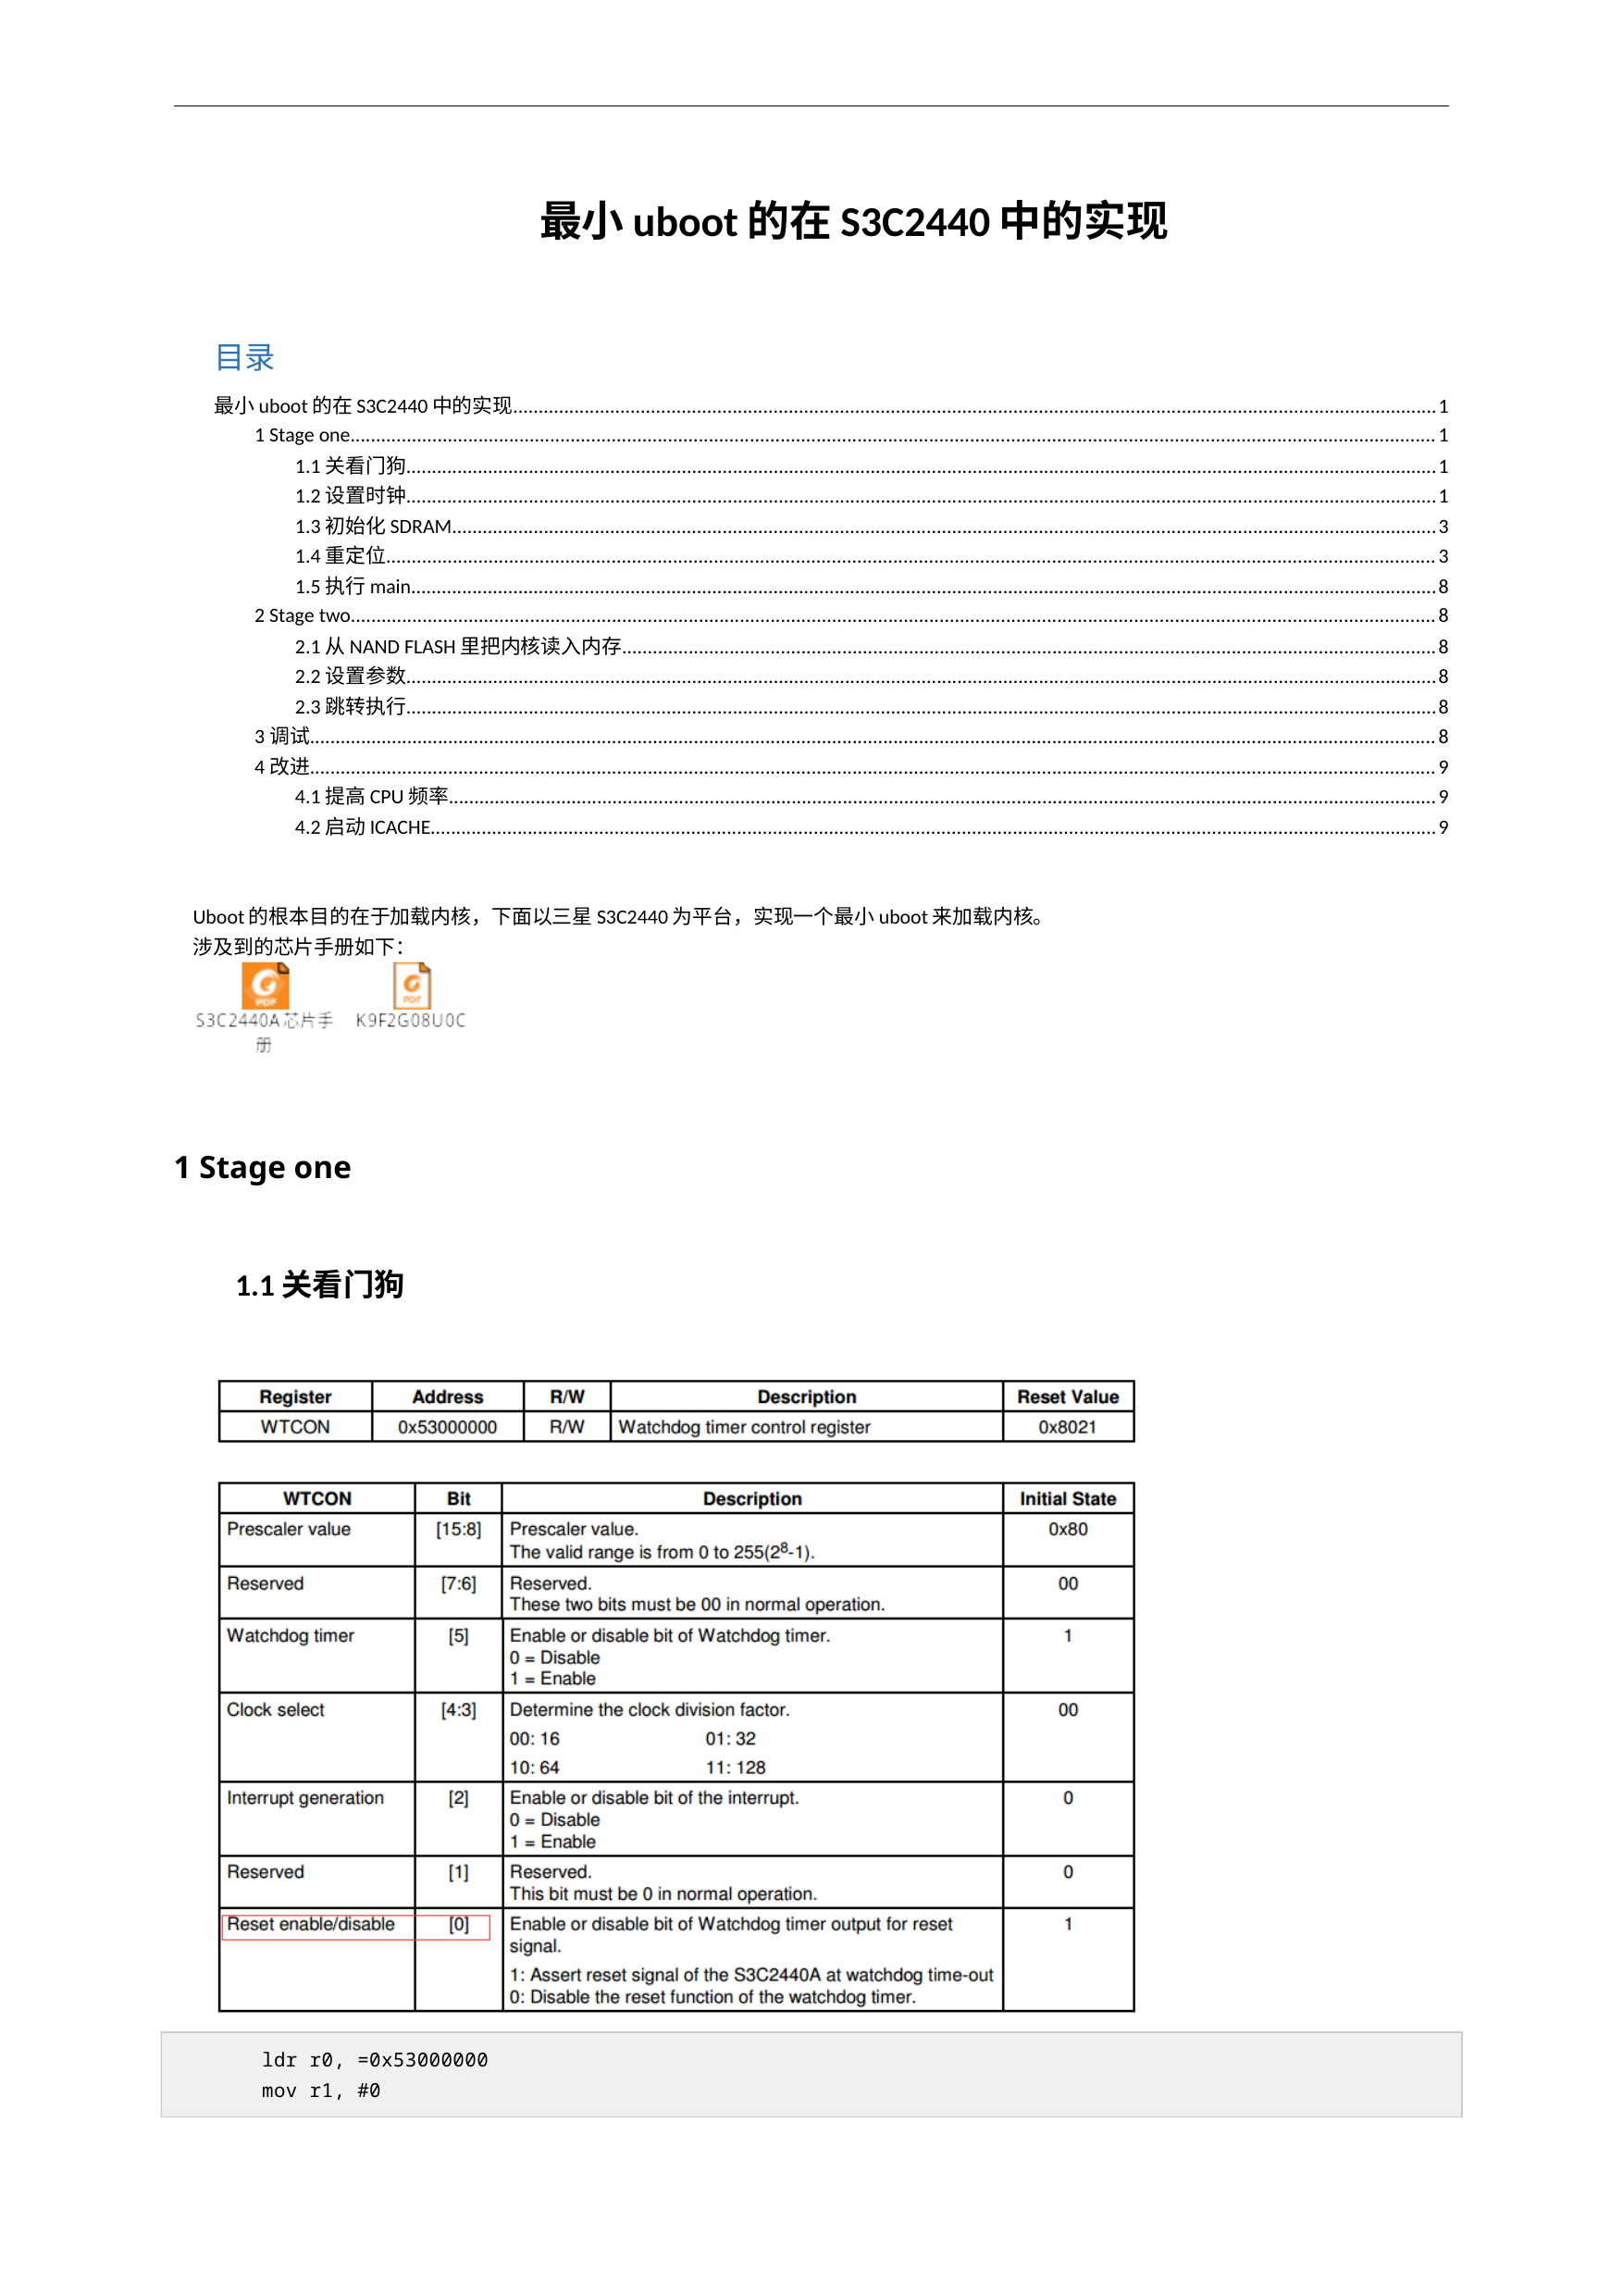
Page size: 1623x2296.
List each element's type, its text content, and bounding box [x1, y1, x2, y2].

text ldr r0, =0x53000000 [162, 2033, 1461, 2062]
subtitle Stage one [173, 1136, 1449, 1197]
text Uboot的根本目的在于加载内核，下面以三星S3C2440为平台，实现一个最小uboot来加载内核。 [173, 900, 1449, 931]
text mov r1, #0 [162, 2062, 1461, 2116]
subtitle 最小uboot的在S3C2440中的实现 [193, 173, 1429, 263]
picture [214, 1370, 1140, 2019]
text 涉及到的芯片手册如下： [173, 931, 1449, 961]
subtitle 关看门狗 [173, 1252, 1449, 1312]
